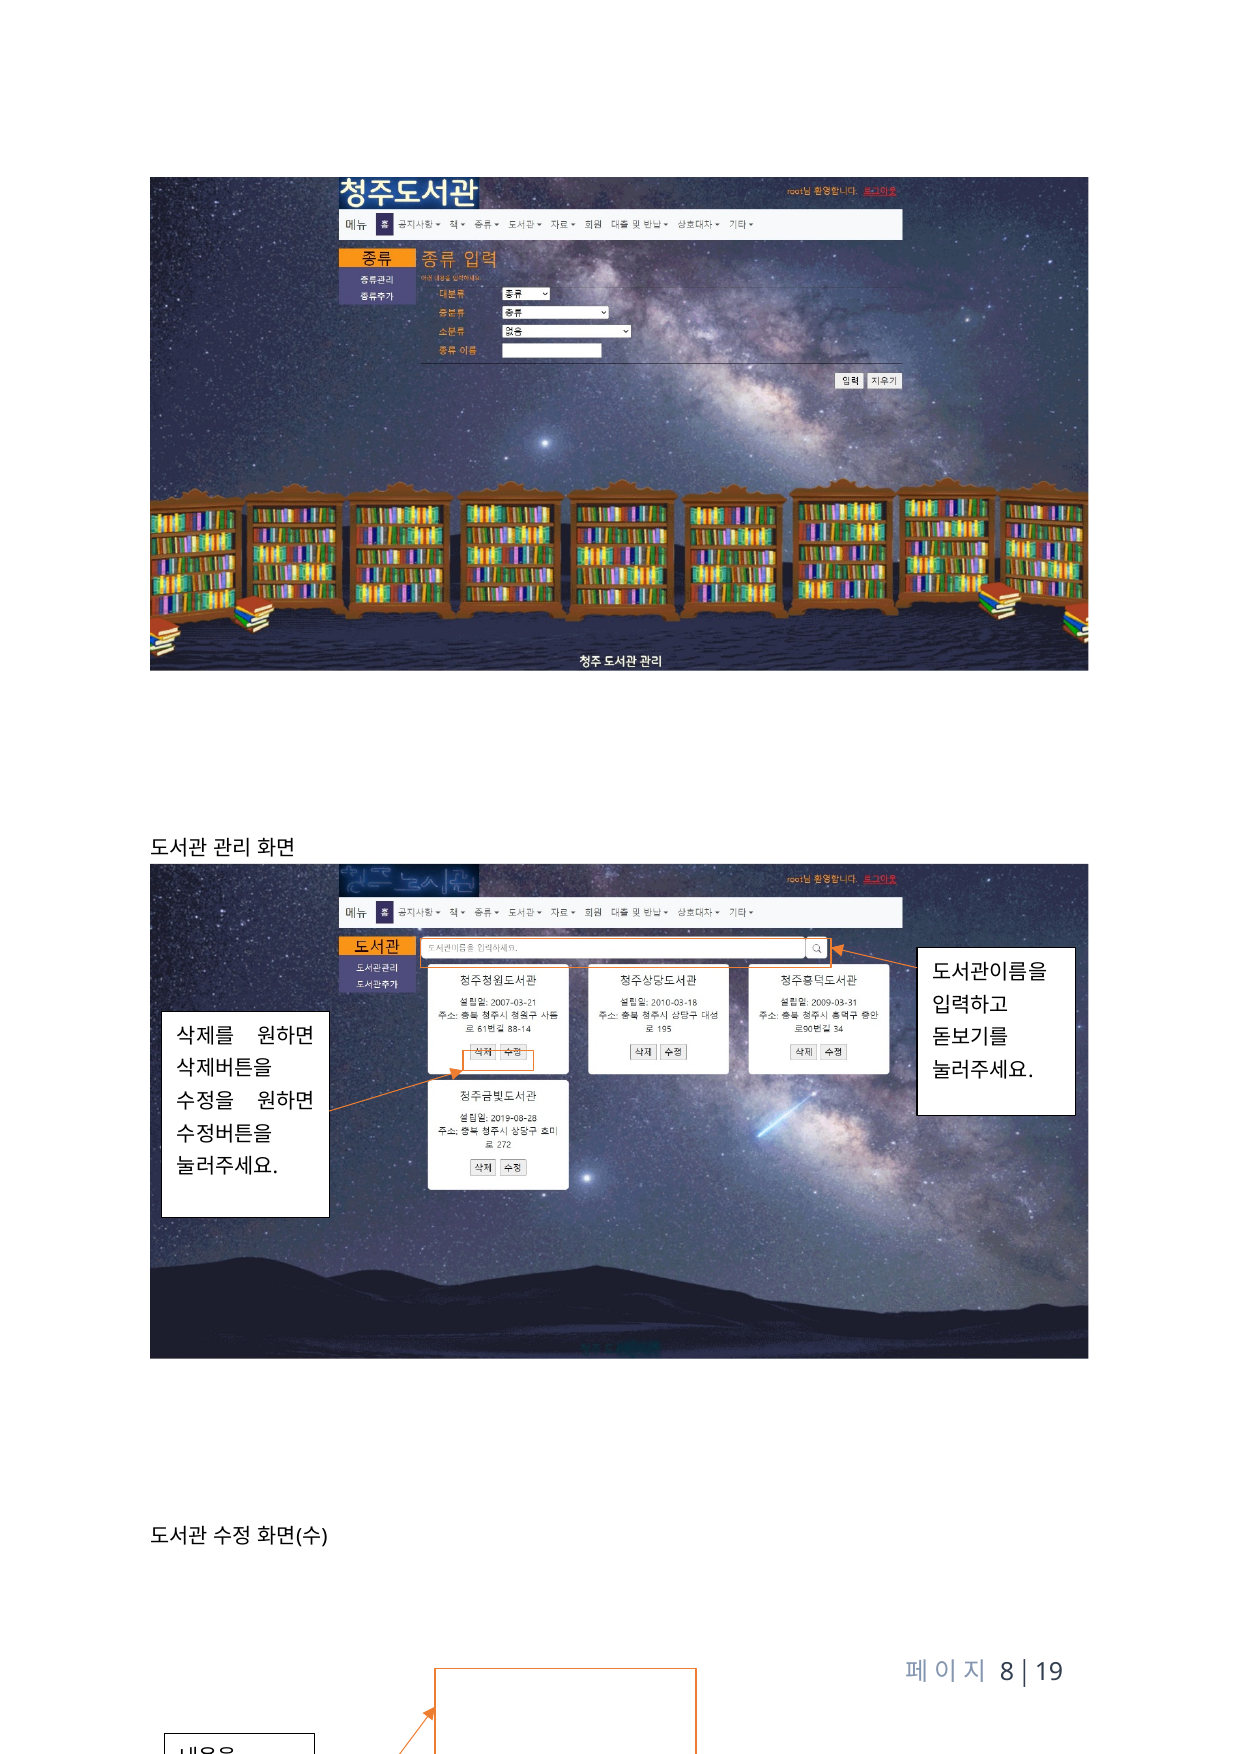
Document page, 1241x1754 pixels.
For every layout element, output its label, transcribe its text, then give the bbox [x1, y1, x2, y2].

picture [150, 177, 1089, 671]
picture [150, 863, 1089, 1359]
text 도서관 수정 화면(수) [150, 1519, 1090, 1550]
